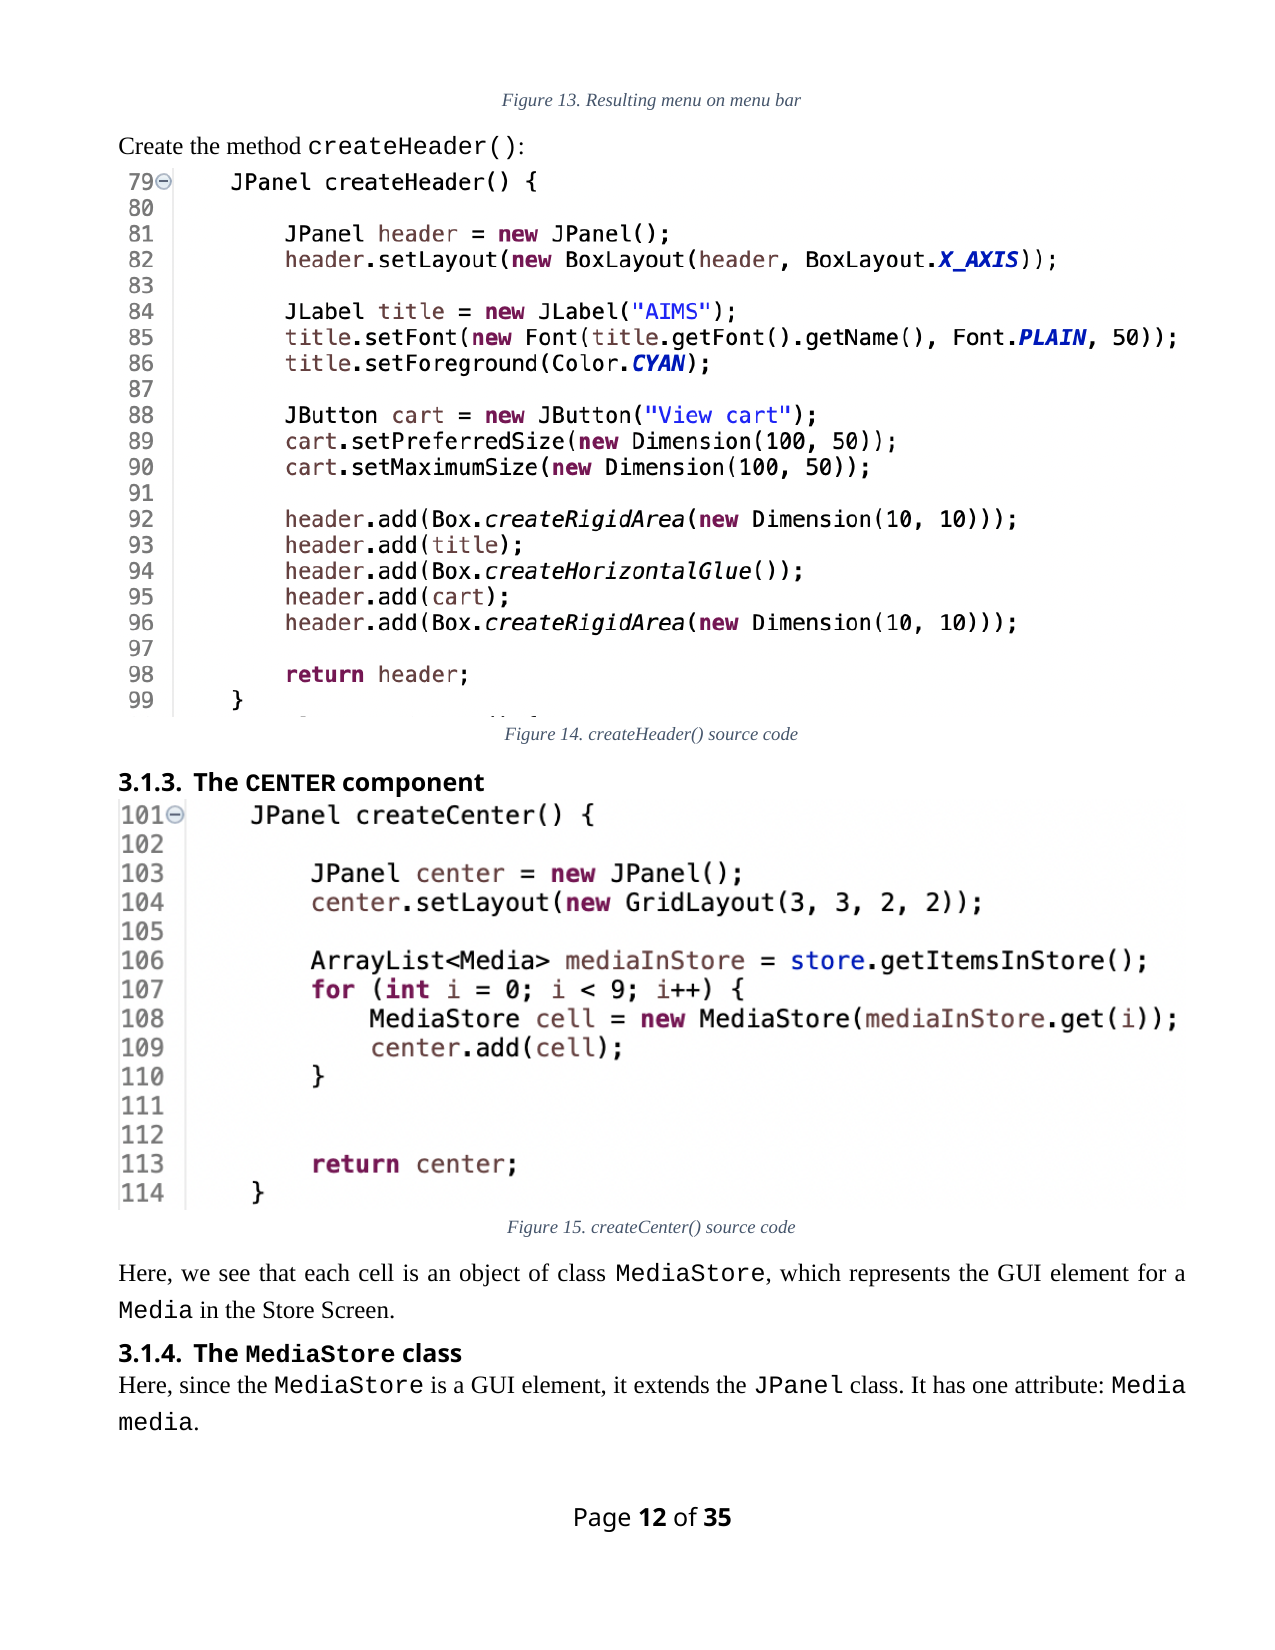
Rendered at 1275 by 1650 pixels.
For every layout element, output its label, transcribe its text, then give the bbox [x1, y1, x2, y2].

picture [118, 168, 1187, 717]
text Here, since the MediaStore is a GUI element, it extends the JPanel class. It has one attribute: Media media. [118, 1370, 1186, 1437]
text Figure . createCenter() source code [118, 1216, 1186, 1237]
text Figure . createHeader() source code [118, 723, 1186, 744]
subtitle The CENTER component [118, 765, 1186, 799]
subtitle The MediaStore class [118, 1336, 1186, 1370]
text Here, we see that each cell is an object of class MediaStore, which represents the GUI element for a Media in the Store Screen. [118, 1258, 1186, 1326]
picture [118, 799, 1187, 1210]
text Figure . Resulting menu on menu bar [118, 89, 1186, 110]
text Create the method createHeader(): [118, 131, 1186, 162]
